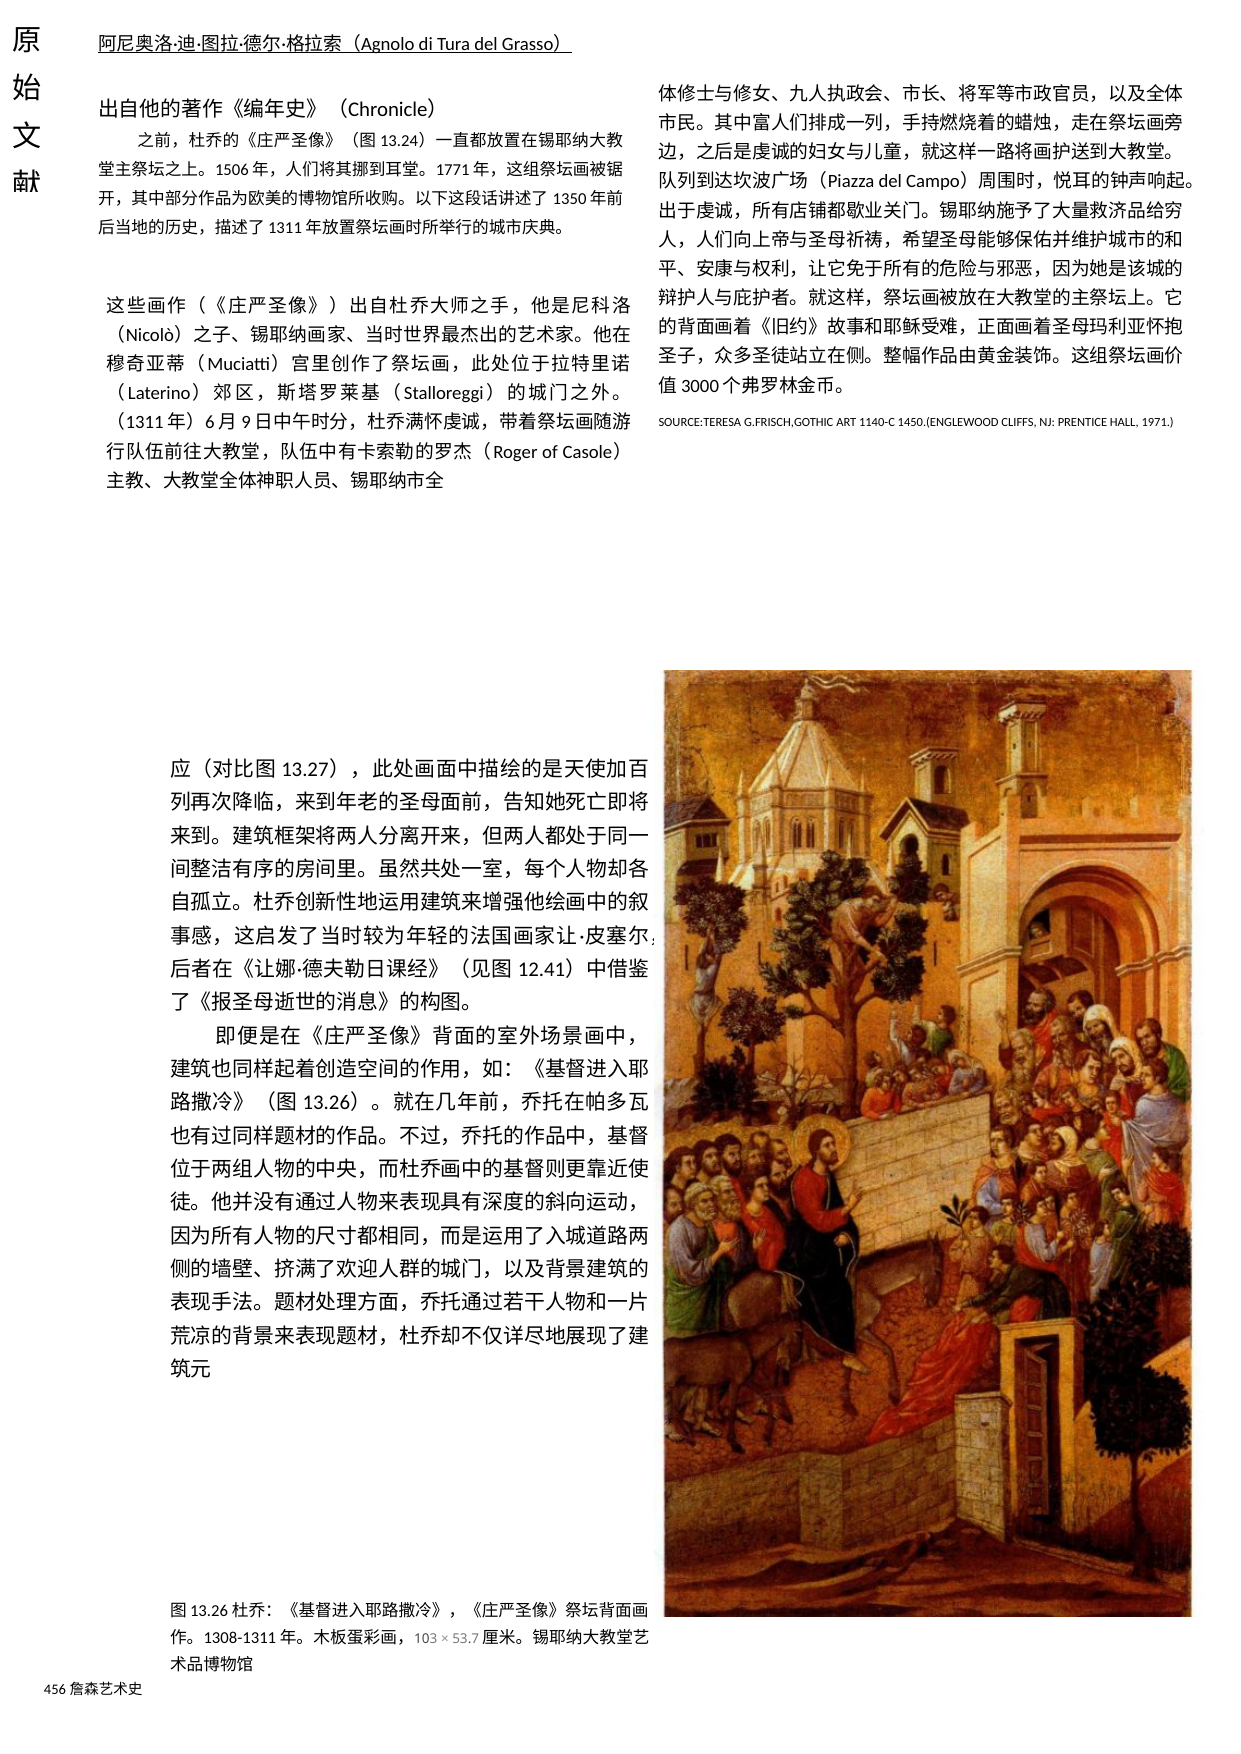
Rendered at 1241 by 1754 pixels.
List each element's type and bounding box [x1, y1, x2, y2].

picture [654, 670, 1205, 1617]
